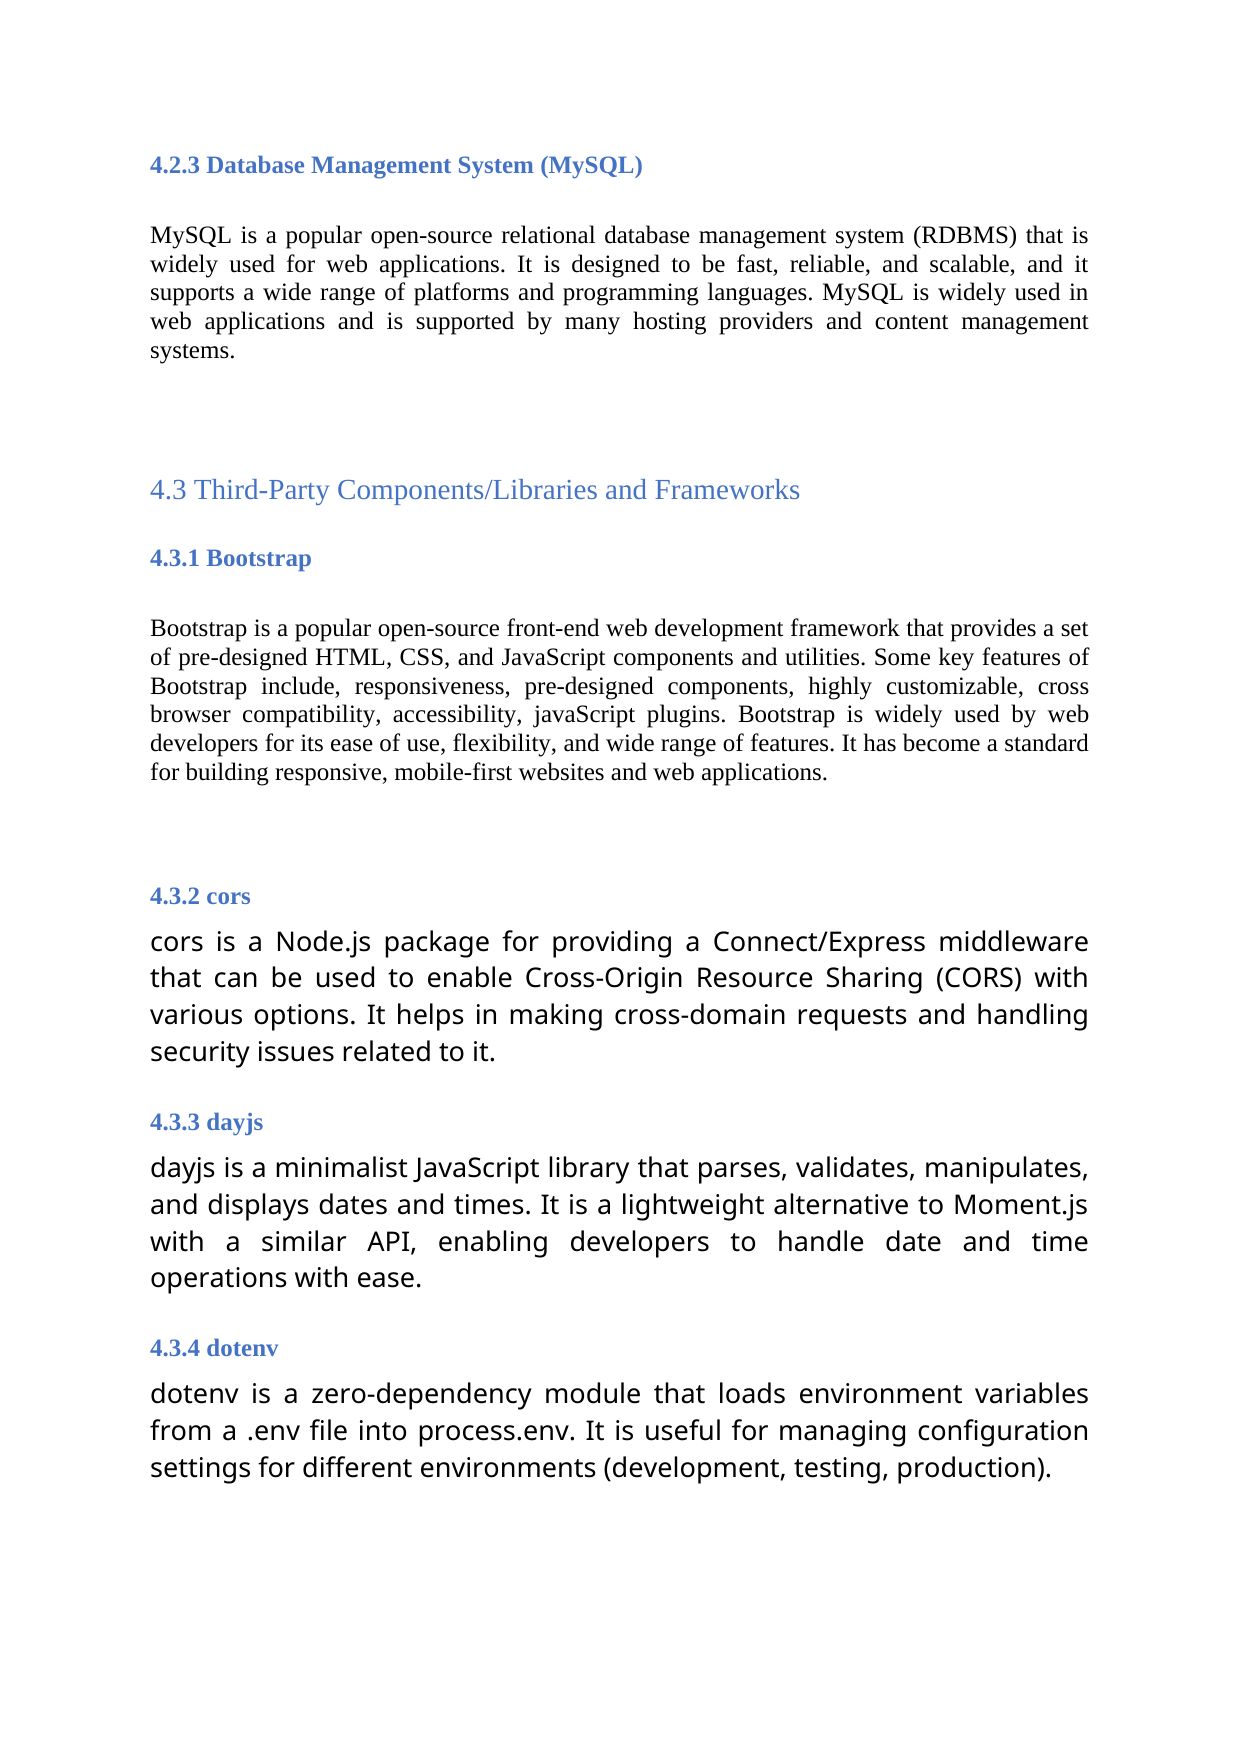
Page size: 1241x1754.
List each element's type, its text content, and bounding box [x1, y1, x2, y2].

text dayjs is a minimalist JavaScript library that parses, validates, manipulates, and displays dates and times. It is a lightweight alternative to Moment.js with a similar API, enabling developers to handle date and time operations with ease. [150, 1148, 1090, 1296]
subtitle 4.3 Third-Party Components/Libraries and Frameworks [150, 472, 1090, 506]
subtitle 4.2.3 Database Management System (MySQL) [150, 150, 1090, 179]
subtitle 4.3.2 cors [150, 881, 1090, 909]
text cors is a Node.js package for providing a Connect/Express middleware that can be used to enable Cross-Origin Resource Sharing (CORS) with various options. It helps in making cross-domain requests and handling security issues related to it. [150, 922, 1090, 1069]
text dotenv is a zero-dependency module that loads environment variables from a .env file into process.env. It is useful for managing configuration settings for different environments (development, testing, production). [150, 1374, 1090, 1485]
subtitle 4.3.1 Bootstrap [150, 543, 1090, 572]
text Bootstrap is a popular open-source front-end web development framework that provides a set of pre-designed HTML, CSS, and JavaScript components and utilities. Some key features of Bootstrap include, responsiveness, pre-designed components, highly customizable, cross browser compatibility, accessibility, javaScript plugins. Bootstrap is widely used by web developers for its ease of use, flexibility, and wide range of features. It has become a standard for building responsive, mobile-first websites and web applications. [150, 613, 1090, 786]
text MySQL is a popular open-source relational database management system (RDBMS) that is widely used for web applications. It is designed to be fast, reliable, and scalable, and it supports a wide range of platforms and programming languages. MySQL is widely used in web applications and is supported by many hosting providers and content management systems. [150, 220, 1090, 364]
subtitle 4.3.3 dayjs [150, 1107, 1090, 1136]
subtitle 4.3.4 dotenv [150, 1333, 1090, 1362]
